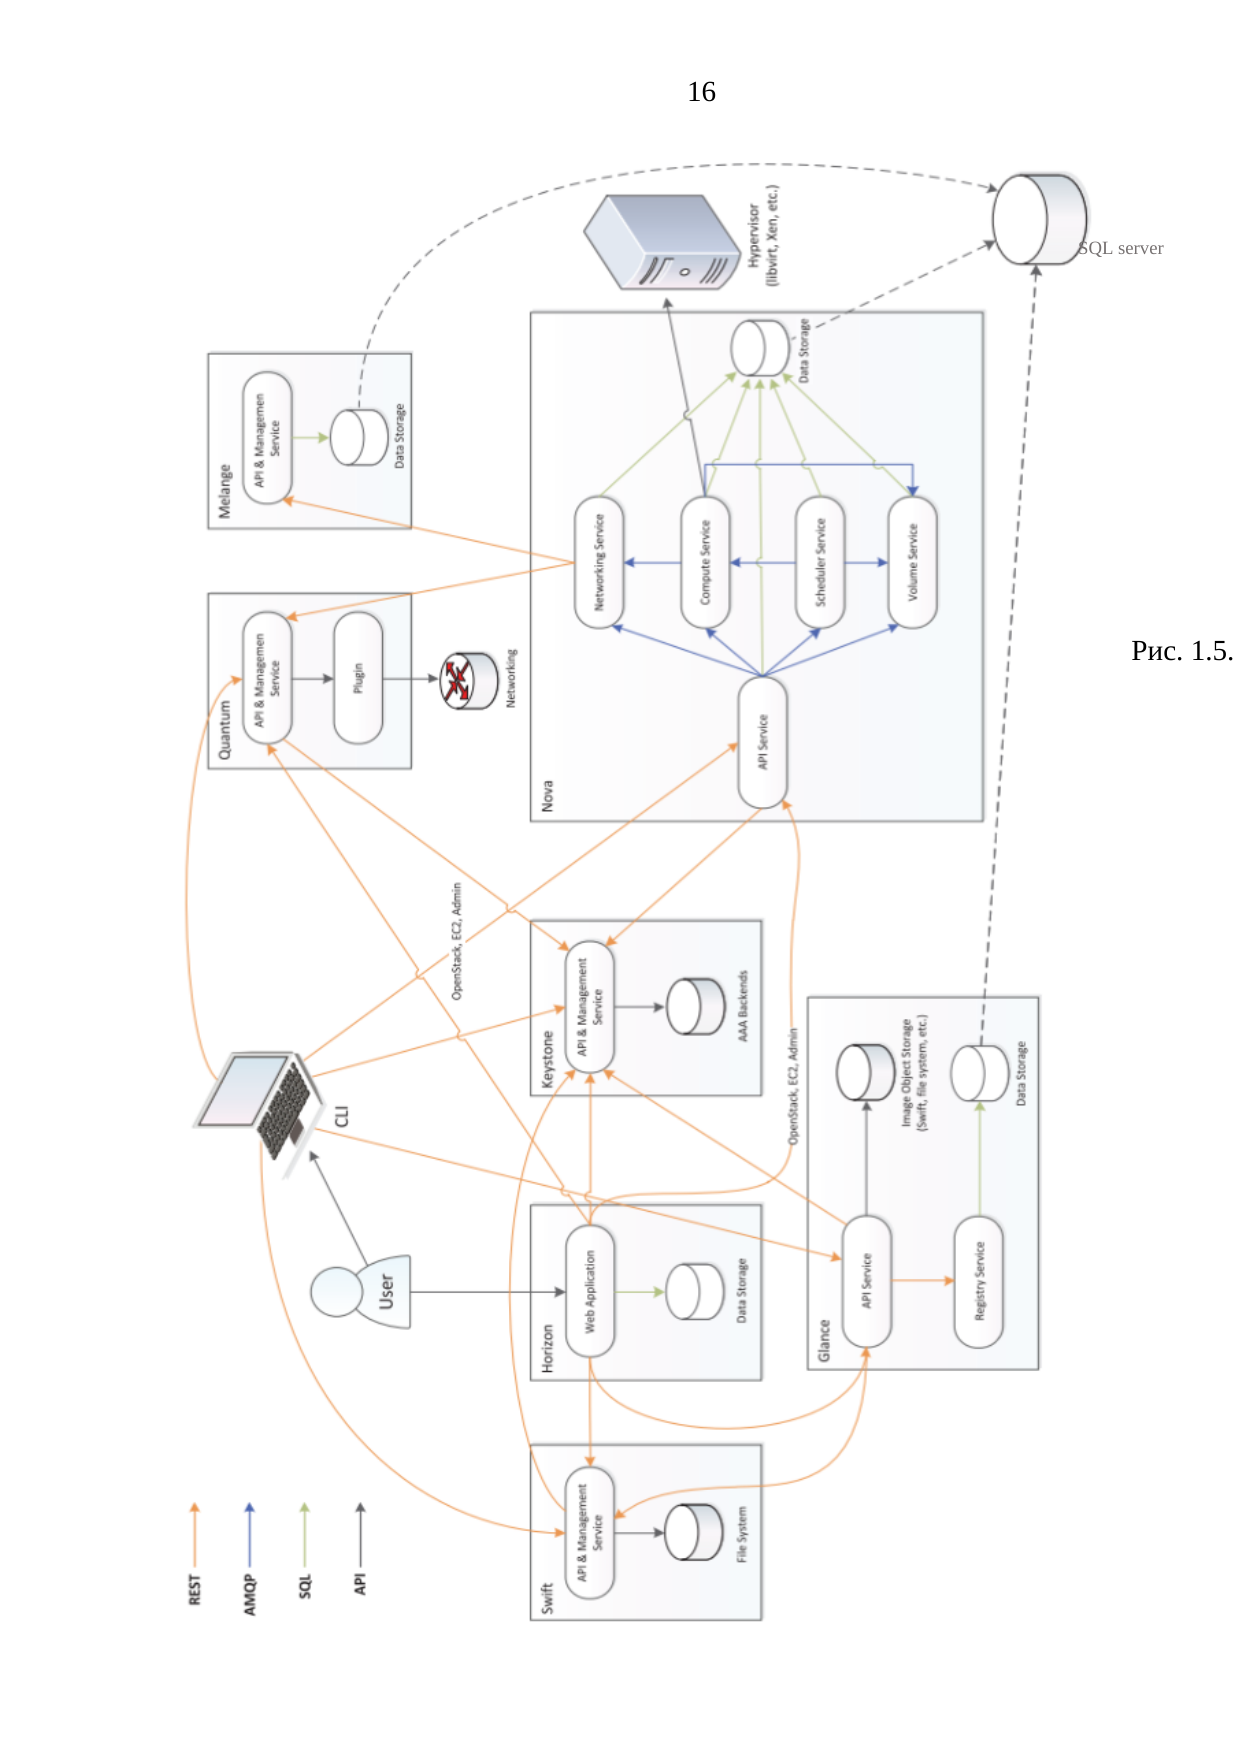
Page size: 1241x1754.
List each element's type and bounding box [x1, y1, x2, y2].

picture [181, 161, 1092, 1622]
